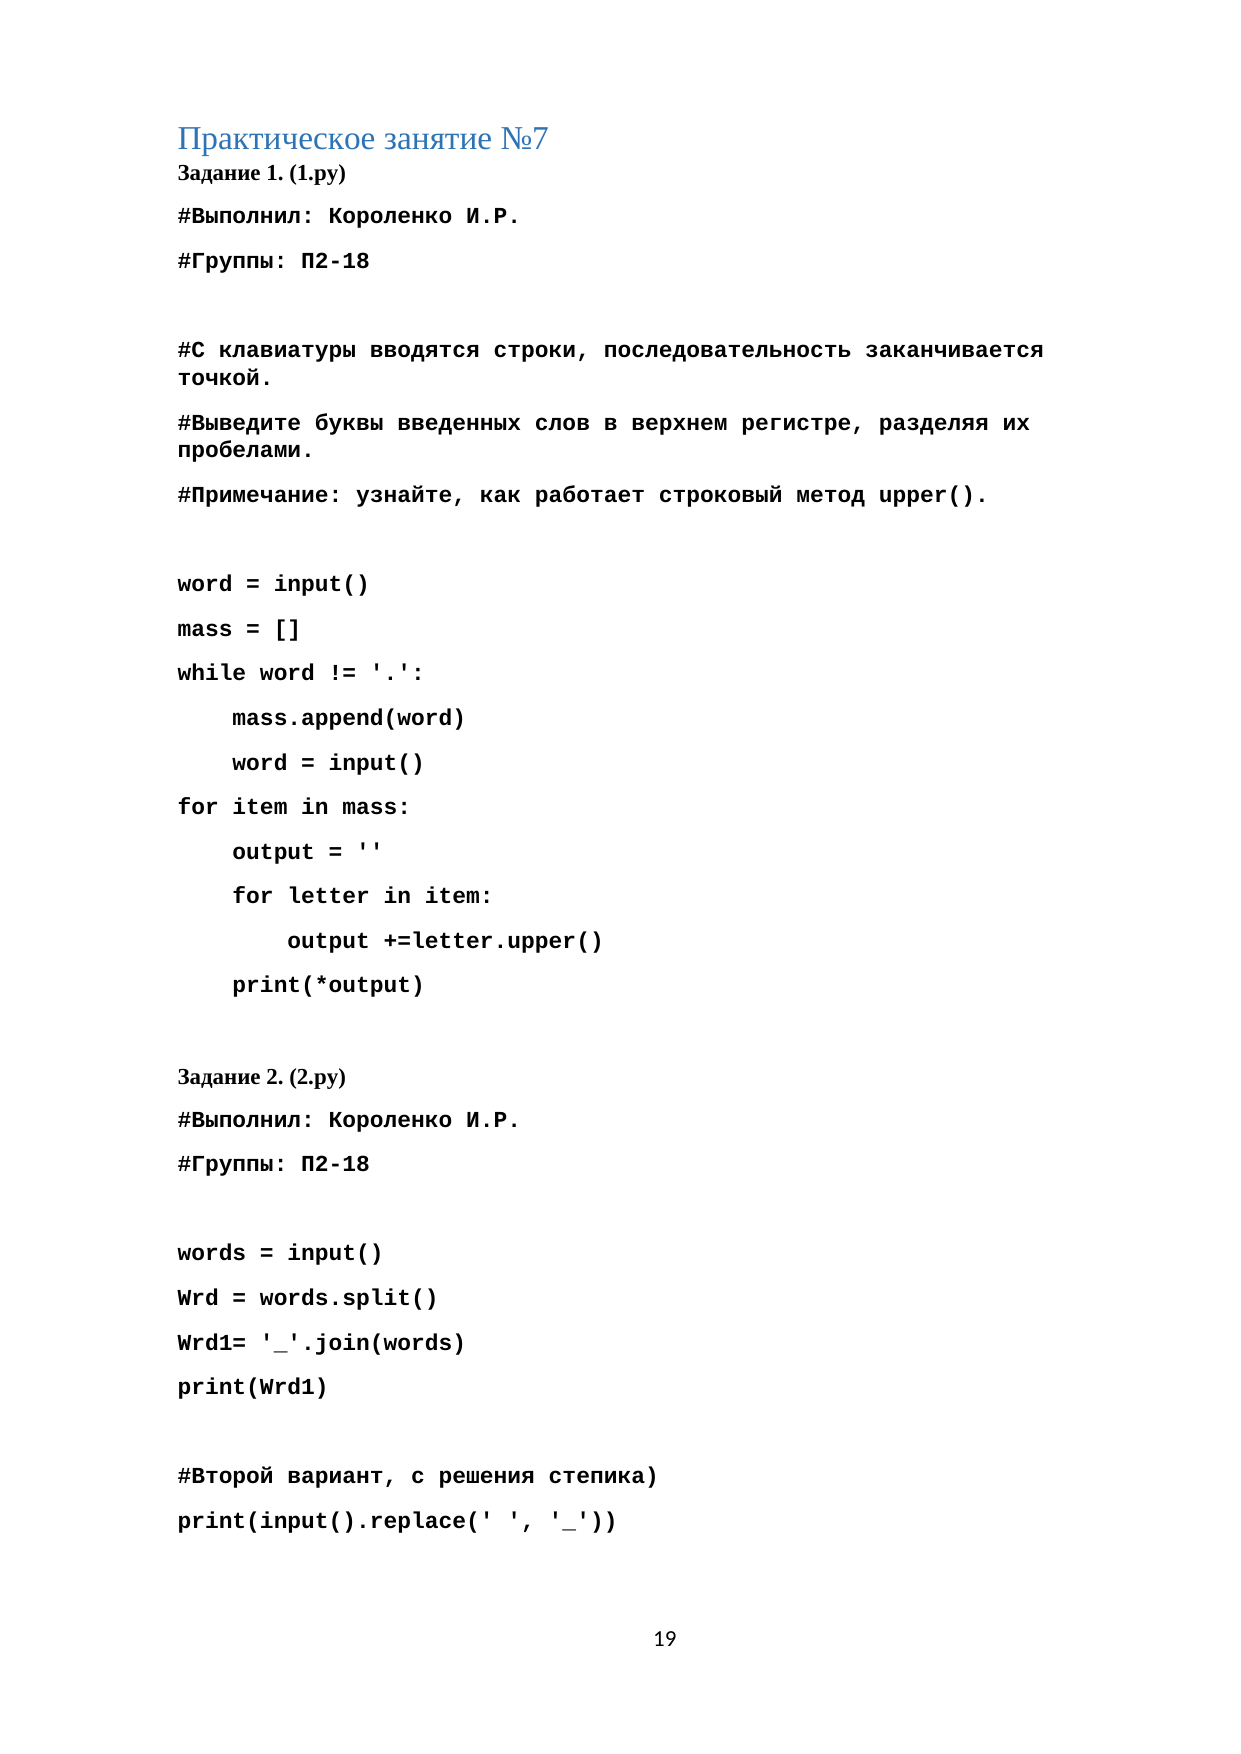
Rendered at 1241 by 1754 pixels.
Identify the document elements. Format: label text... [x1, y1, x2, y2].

text Задание 2. (2.py) [177, 1063, 1152, 1089]
text #Выполнил: Короленко И.Р. [177, 204, 1152, 231]
text for item in mass: [177, 795, 1152, 821]
text while word != '.': [177, 662, 1152, 688]
text words = input() [177, 1242, 1152, 1268]
text #Примечание: узнайте, как работает строковый метод upper(). [177, 483, 1152, 509]
text word = input() [177, 751, 1152, 777]
text #Группы: П2-18 [177, 1153, 1152, 1178]
text #Выведите буквы введенных слов в верхнем регистре, разделяя их пробелами. [177, 411, 1152, 465]
text output +=letter.upper() [177, 929, 1152, 955]
text for letter in item: [177, 884, 1152, 911]
text Wrd = words.split() [177, 1286, 1152, 1312]
text output = '' [177, 840, 1152, 866]
text print(*output) [177, 974, 1152, 1000]
text print(Wrd1) [177, 1376, 1152, 1401]
text print(input().replace(' ', '_')) [177, 1509, 1152, 1535]
text word = input() [177, 572, 1152, 598]
text #Второй вариант, с решения степика) [177, 1465, 1152, 1491]
text #С клавиатуры вводятся строки, последовательность заканчивается точкой. [177, 338, 1152, 392]
text mass = [] [177, 617, 1152, 643]
text #Группы: П2-18 [177, 249, 1152, 275]
text #Выполнил: Короленко И.Р. [177, 1108, 1152, 1134]
text Задание 1. (1.py) [177, 159, 1152, 186]
text Wrd1= '_'.join(words) [177, 1331, 1152, 1357]
text mass.append(word) [177, 706, 1152, 732]
subtitle Практическое занятие №7 [177, 118, 1152, 156]
